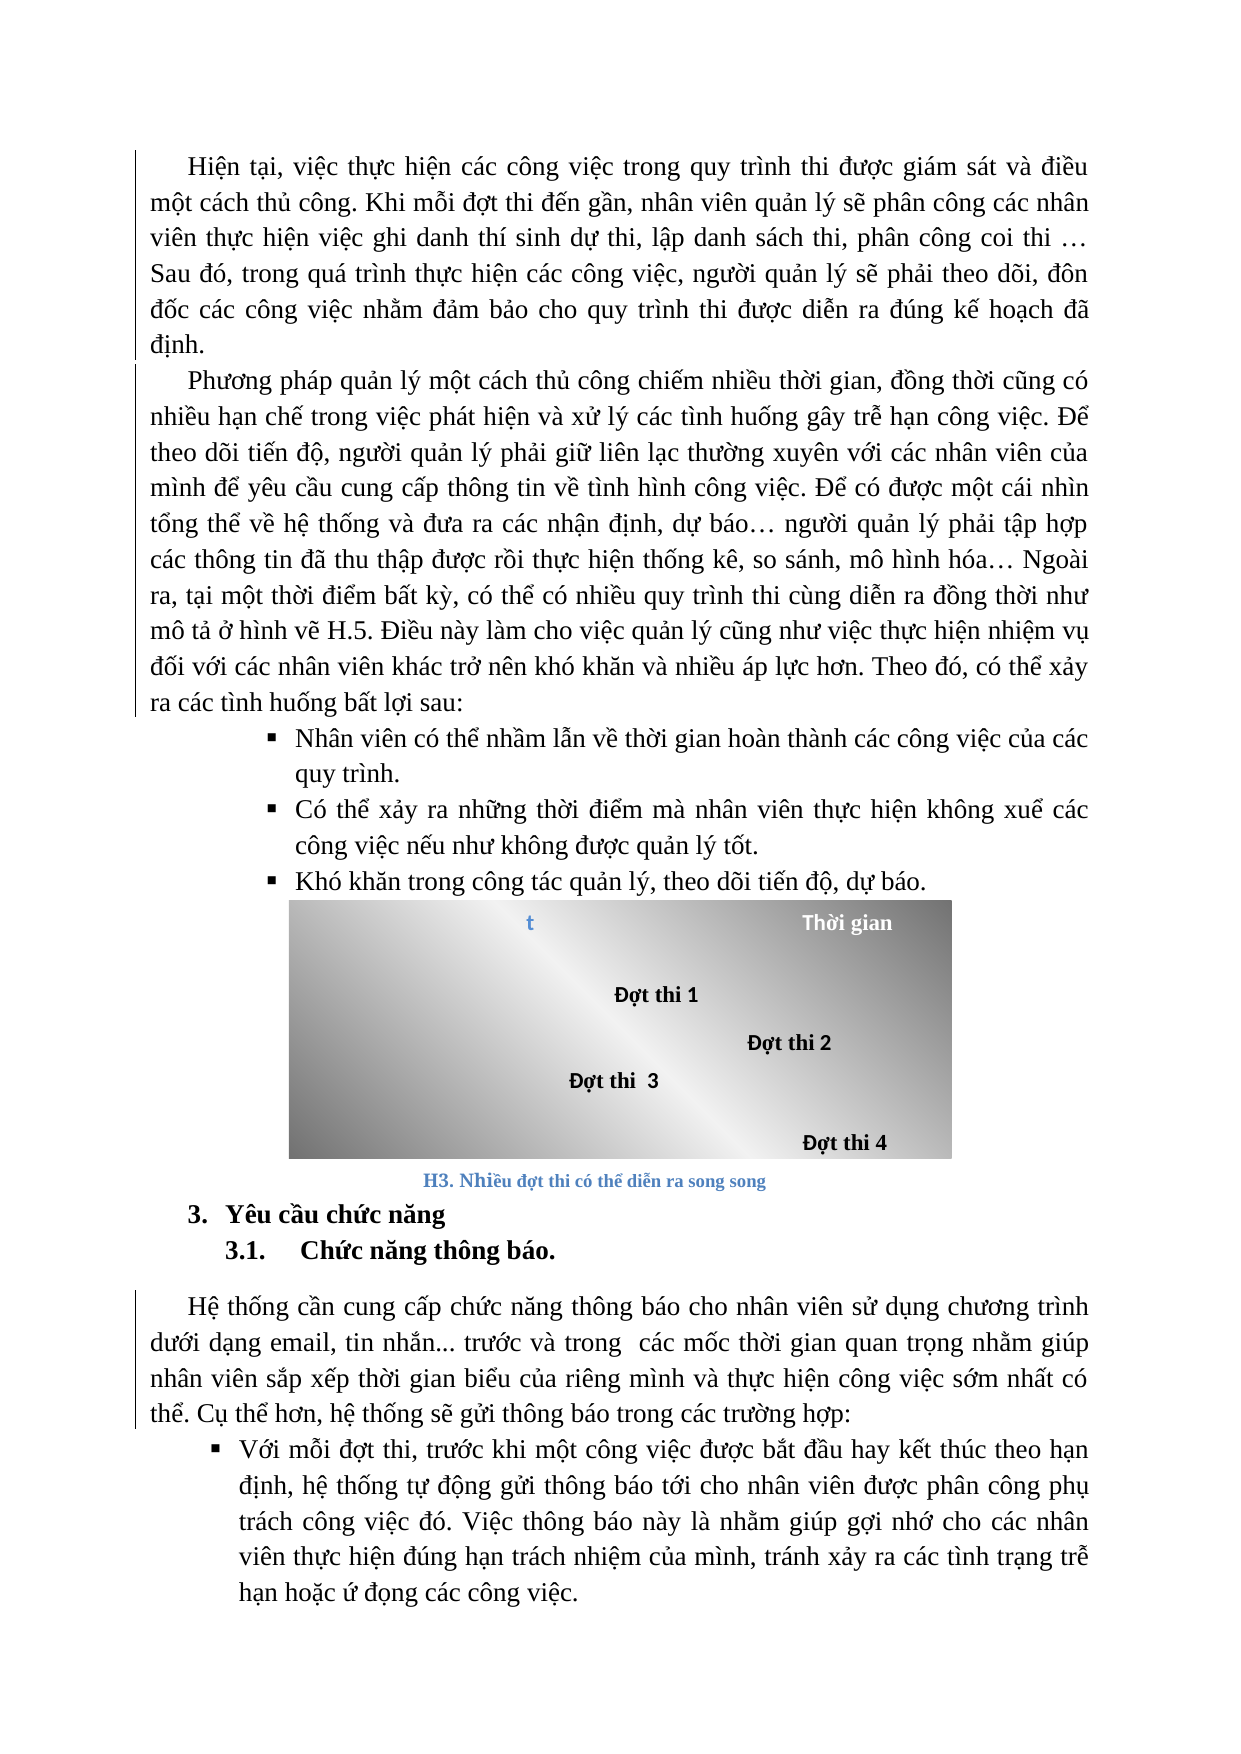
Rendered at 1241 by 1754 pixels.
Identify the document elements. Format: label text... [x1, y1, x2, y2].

list Khó khăn trong công tác quản lý, theo dõi tiến độ, dự báo. [265, 865, 1090, 896]
list Nhân viên có thể nhầm lẫn về thời gian hoàn thành các công việc của các quy trình. [265, 722, 1090, 789]
list Hiện tại, việc thực hiện các công việc trong quy trình thi được giám sát và điều một cách thủ công. Khi mỗi đợt thi đến gần, nhân viên quản lý sẽ phân công các nhân viên thực hiện việc ghi danh thí sinh dự thi, lập danh sách thi, phân công coi thi … Sau đó, trong quá trình thực hiện các công việc, người quản lý sẽ phải theo dõi, đôn đốc các công việc nhằm đảm bảo cho quy trình thi được diễn ra đúng kế hoạch đã định. [150, 150, 1090, 360]
list Phương pháp quản lý một cách thủ công chiếm nhiều thời gian, đồng thời cũng có nhiều hạn chế trong việc phát hiện và xử lý các tình huống gây trễ hạn công việc. Để theo dõi tiến độ, người quản lý phải giữ liên lạc thường xuyên với các nhân viên của mình để yêu cầu cung cấp thông tin về tình hình công việc. Để có được một cái nhìn tổng thể về hệ thống và đưa ra các nhận định, dự báo… người quản lý phải tập hợp các thông tin đã thu thập được rồi thực hiện thống kê, so sánh, mô hình hóa… Ngoài ra, tại một thời điểm bất kỳ, có thể có nhiều quy trình thi cùng diễn ra đồng thời như mô tả ở hình vẽ H.5. Điều này làm cho việc quản lý cũng như việc thực hiện nhiệm vụ đối với các nhân viên khác trở nên khó khăn và nhiều áp lực hơn. Theo đó, có thể xảy ra các tình huống bất lợi sau: [150, 364, 1090, 717]
list Có thể xảy ra những thời điểm mà nhân viên thực hiện không xuể các công việc nếu như không được quản lý tốt. [265, 793, 1090, 860]
text Hệ thống cần cung cấp chức năng thông báo cho nhân viên sử dụng chương trình dưới dạng email, tin nhắn... trước và trong các mốc thời gian quan trọng nhằm giúp nhân viên sắp xếp thời gian biểu của riêng mình và thực hiện công việc sớm nhất có thể. Cụ thể hơn, hệ thống sẽ gửi thông báo trong các trường hợp: [150, 1290, 1090, 1429]
list Yêu cầu chức năng [187, 1198, 1090, 1229]
list Với mỗi đợt thi, trước khi một công việc được bắt đầu hay kết thúc theo hạn định, hệ thống tự động gửi thông báo tới cho nhân viên được phân công phụ trách công việc đó. Việc thông báo này là nhằm giúp gợi nhớ cho các nhân viên thực hiện đúng hạn trách nhiệm của mình, tránh xảy ra các tình trạng trễ hạn hoặc ứ đọng các công việc. [209, 1433, 1090, 1607]
list Chức năng thông báo. [225, 1234, 1090, 1265]
